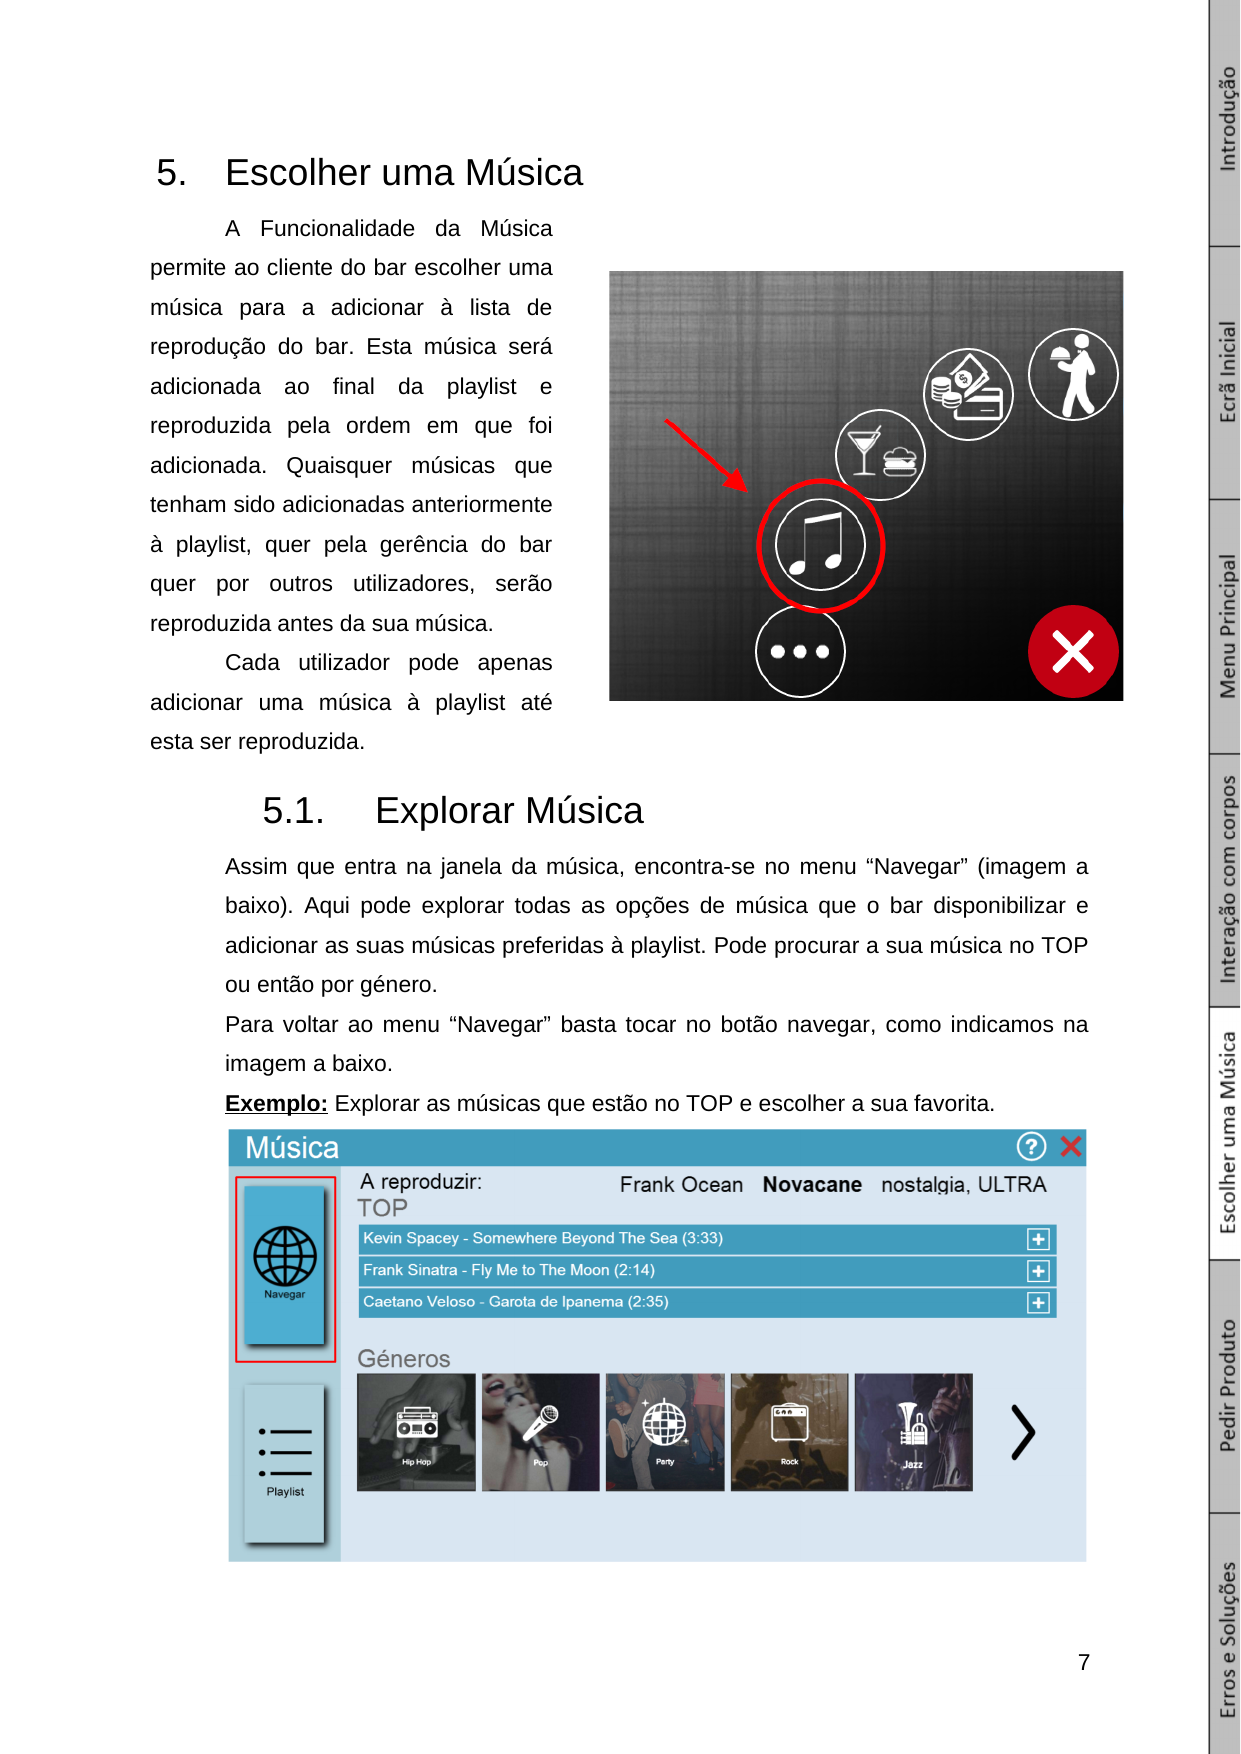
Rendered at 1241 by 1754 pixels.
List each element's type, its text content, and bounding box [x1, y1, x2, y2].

list Escolher uma Música [187, 150, 1090, 193]
picture [1208, 0, 1241, 1754]
text Para voltar ao menu “Navegar” basta tocar no botão navegar, como indicamos na imagem a baixo. [225, 1011, 1090, 1077]
text Assim que entra na janela da música, encontra-se no menu “Navegar” (imagem a baixo). Aqui pode explorar todas as opções de música que o bar disponibilizar e adicionar as suas músicas preferidas à playlist. Pode procurar a sua música no TOP ou então por género. [225, 853, 1090, 998]
picture [609, 271, 1124, 701]
text Cada utilizador pode apenas adicionar uma música à playlist até esta ser reproduzida. [150, 649, 1090, 754]
text Exemplo: Explorar as músicas que estão no TOP e escolher a sua favorita. [225, 1090, 1090, 1116]
list Explorar Música [262, 788, 1090, 831]
text A Funcionalidade da Música permite ao cliente do bar escolher uma música para a adicionar à lista de reprodução do bar. Esta música será adicionada ao final da playlist e reproduzida pela ordem em que foi adicionada. Quaisquer músicas que tenham sido adicionadas anteriormente à playlist, quer pela gerência do bar quer por outros utilizadores, serão reproduzida antes da sua música. [150, 215, 1090, 636]
picture [228, 1129, 1087, 1562]
